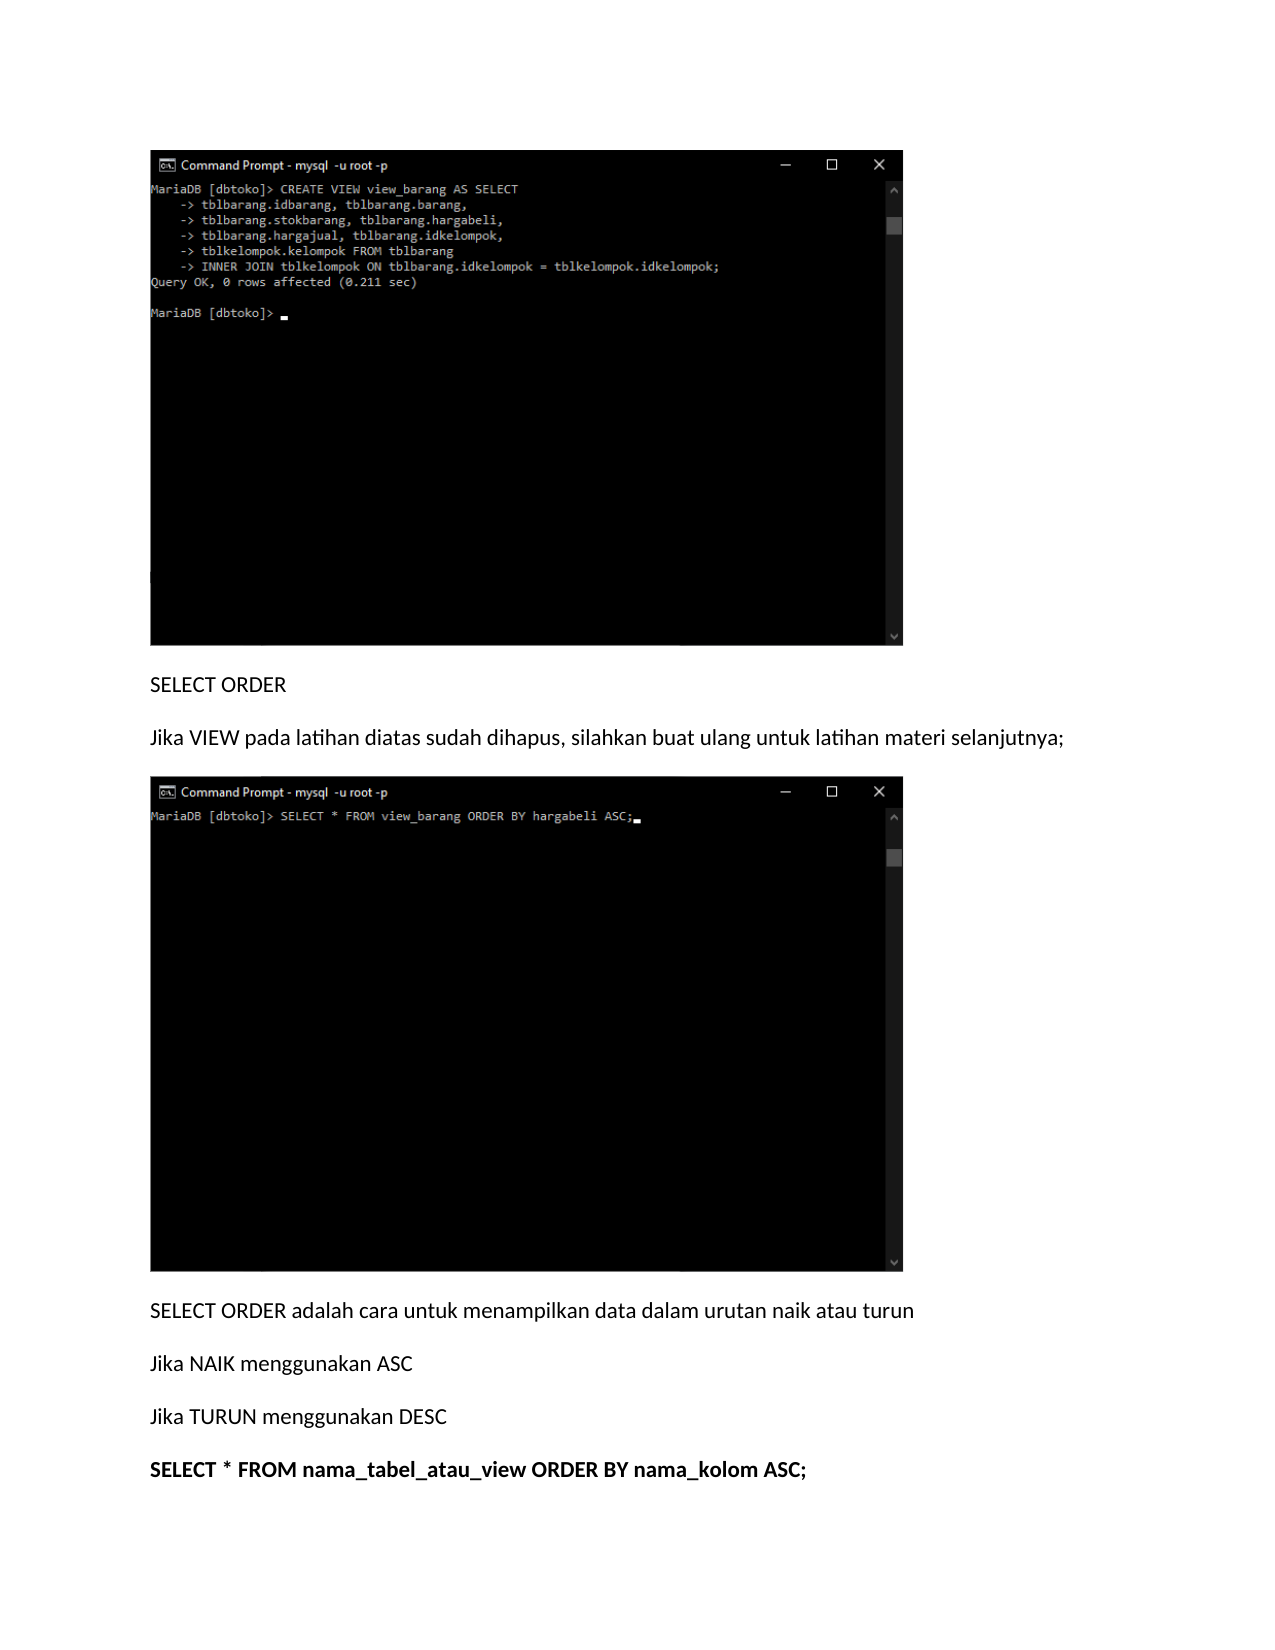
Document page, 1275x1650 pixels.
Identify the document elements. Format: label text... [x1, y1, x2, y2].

picture [150, 150, 904, 646]
text Jika VIEW pada latihan diatas sudah dihapus, silahkan buat ulang untuk latihan materi selanjutnya; [150, 723, 1125, 751]
text SELECT ORDER adalah cara untuk menampilkan data dalam urutan naik atau turun [150, 1296, 1125, 1324]
picture [150, 776, 904, 1272]
text SELECT ORDER [150, 670, 1125, 698]
text Jika NAIK menggunakan ASC [150, 1349, 1125, 1377]
text SELECT * FROM nama_tabel_atau_view ORDER BY nama_kolom ASC; [150, 1456, 1125, 1483]
text Jika TURUN menggunakan DESC [150, 1402, 1125, 1431]
